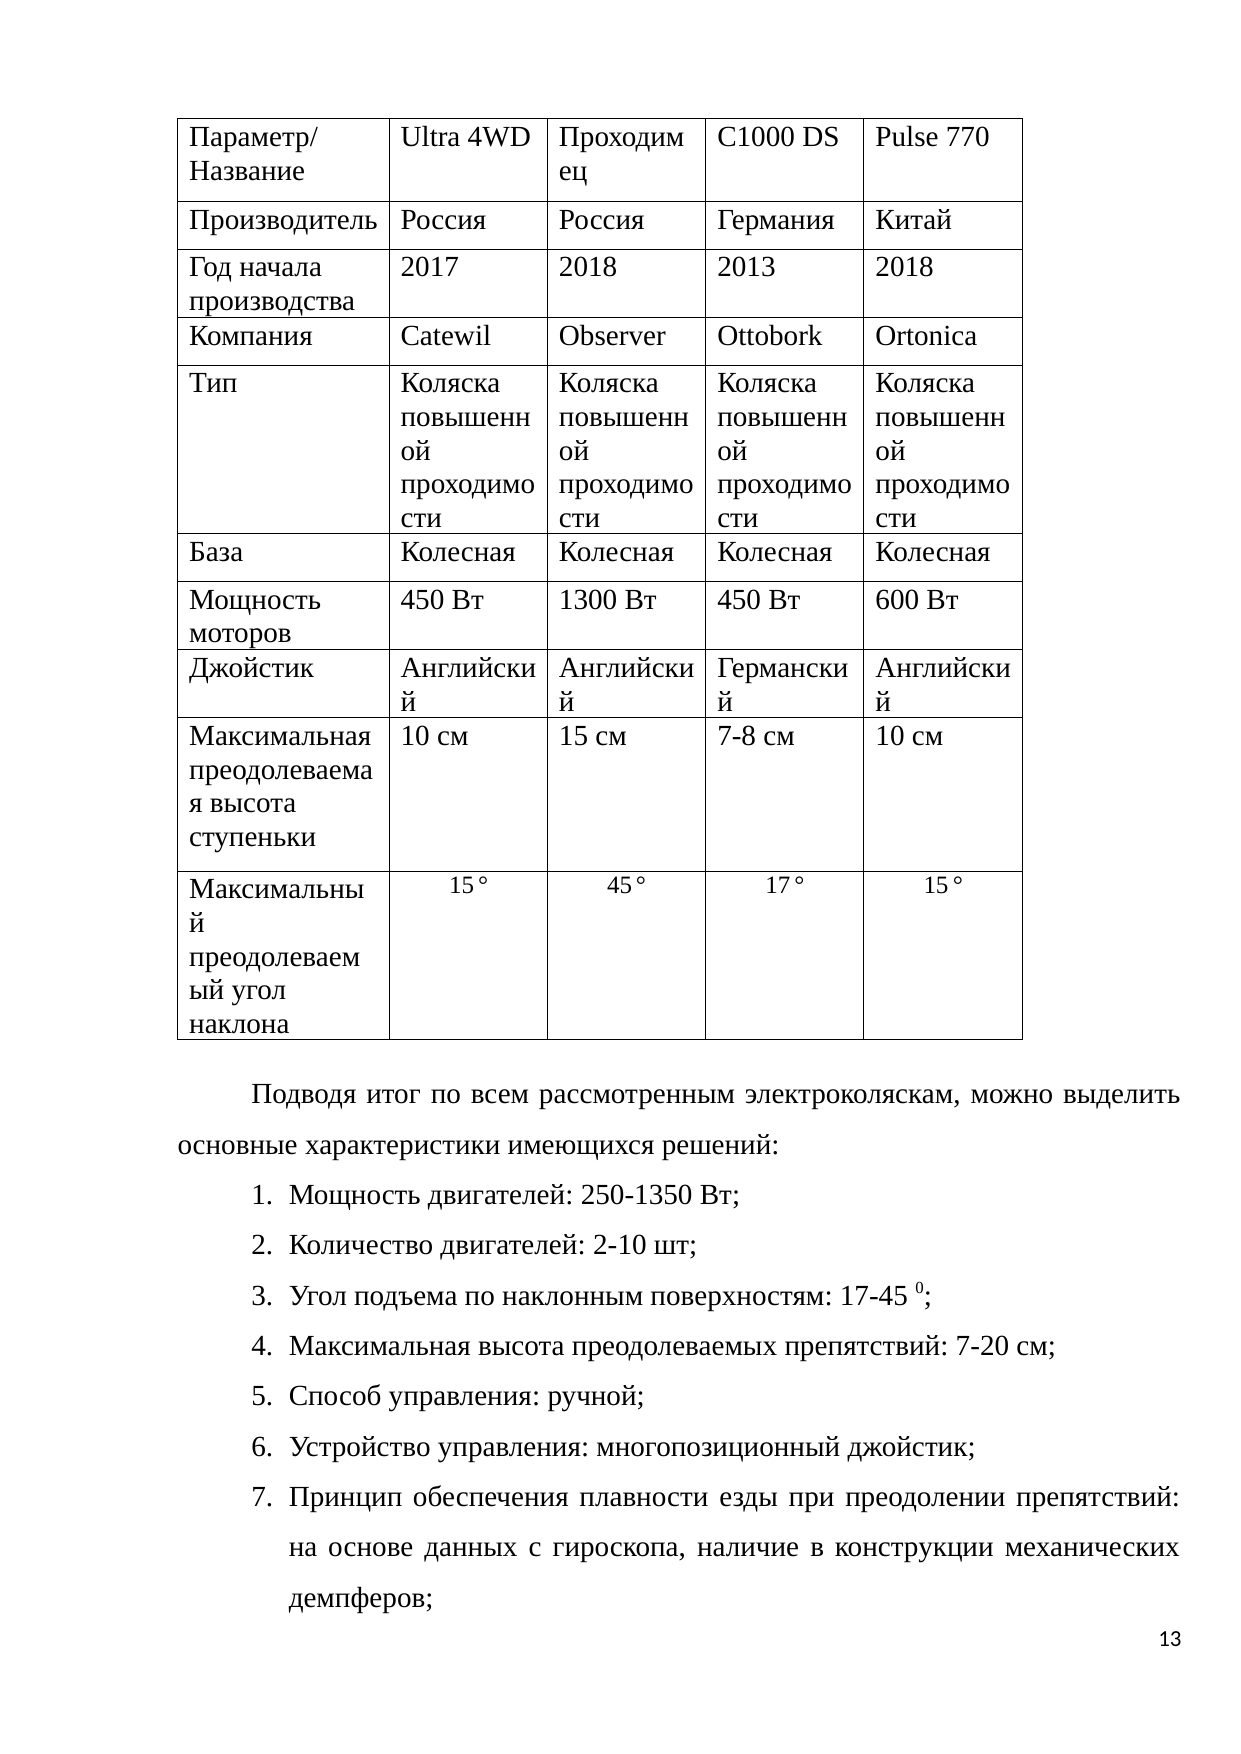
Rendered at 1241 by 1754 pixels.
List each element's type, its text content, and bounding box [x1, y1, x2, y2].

table_cell 450 Вт [390, 582, 547, 649]
table_cell Английский [390, 650, 547, 717]
table_cell Россия [390, 202, 547, 248]
table_cell Китай [864, 202, 1022, 248]
table_cell [706, 872, 863, 1039]
table_cell Ottobork [706, 318, 863, 364]
table_cell 15 см [548, 718, 705, 871]
table_cell Коляска повышенной проходимости [390, 366, 547, 533]
table_cell 10 см [864, 718, 1022, 871]
table_header С1000 DS [706, 119, 863, 201]
table_header Параметр/Название [178, 119, 389, 201]
table_cell 2013 [706, 250, 863, 317]
list Угол подъема по наклонным поверхностям: 17-45 0; [251, 1278, 1181, 1311]
table_cell Максимальная преодолеваемая высота ступеньки [178, 718, 389, 871]
table_cell Коляска повышенной проходимости [864, 366, 1022, 533]
list Принцип обеспечения плавности езды при преодолении препятствий: на основе данных с гироскопа, наличие в конструкции механических демпферов; [251, 1479, 1181, 1613]
list Максимальная высота преодолеваемых препятствий: 7-20 см; [251, 1328, 1181, 1362]
table_cell Английский [548, 650, 705, 717]
list Количество двигателей: 2-10 шт; [251, 1227, 1181, 1261]
table_cell Observer [548, 318, 705, 364]
table_cell Год начала производства [178, 250, 389, 317]
table_cell Коляска повышенной проходимости [548, 366, 705, 533]
table_cell [864, 872, 1022, 1039]
list Устройство управления: многопозиционный джойстик; [251, 1429, 1181, 1462]
table_cell Коляска повышенной проходимости [706, 366, 863, 533]
table_cell Мощность моторов [178, 582, 389, 649]
table_cell 2017 [390, 250, 547, 317]
table_cell Колесная [864, 534, 1022, 581]
table_cell Германский [706, 650, 863, 717]
list Способ управления: ручной; [251, 1378, 1181, 1412]
table_cell База [178, 534, 389, 581]
table_cell Максимальный преодолеваемый угол наклона [178, 872, 389, 1039]
table_cell Производитель [178, 202, 389, 248]
list Мощность двигателей: 250-1350 Вт; [251, 1177, 1181, 1211]
table_header Ultra 4WD [390, 119, 547, 201]
table_cell Колесная [706, 534, 863, 581]
table_cell [548, 872, 705, 1039]
table_cell Россия [548, 202, 705, 248]
table_cell 7-8 см [706, 718, 863, 871]
table_cell Ortonica [864, 318, 1022, 364]
table_cell [390, 872, 547, 1039]
table_cell Тип [178, 366, 389, 533]
table_cell 450 Вт [706, 582, 863, 649]
table_cell Catewil [390, 318, 547, 364]
table_cell 1300 Вт [548, 582, 705, 649]
table_header Pulse 770 [864, 119, 1022, 201]
table_cell 2018 [548, 250, 705, 317]
table_cell Колесная [390, 534, 547, 581]
table_header Проходимец [548, 119, 705, 201]
table_cell Германия [706, 202, 863, 248]
text Подводя итог по всем рассмотренным электроколяскам, можно выделить основные характеристики имеющихся решений: [177, 1077, 1181, 1160]
table_cell 10 см [390, 718, 547, 871]
table_cell Компания [178, 318, 389, 364]
table_cell Джойстик [178, 650, 389, 717]
table_cell Английский [864, 650, 1022, 717]
table_cell 600 Вт [864, 582, 1022, 649]
table_cell 2018 [864, 250, 1022, 317]
table_cell Колесная [548, 534, 705, 581]
